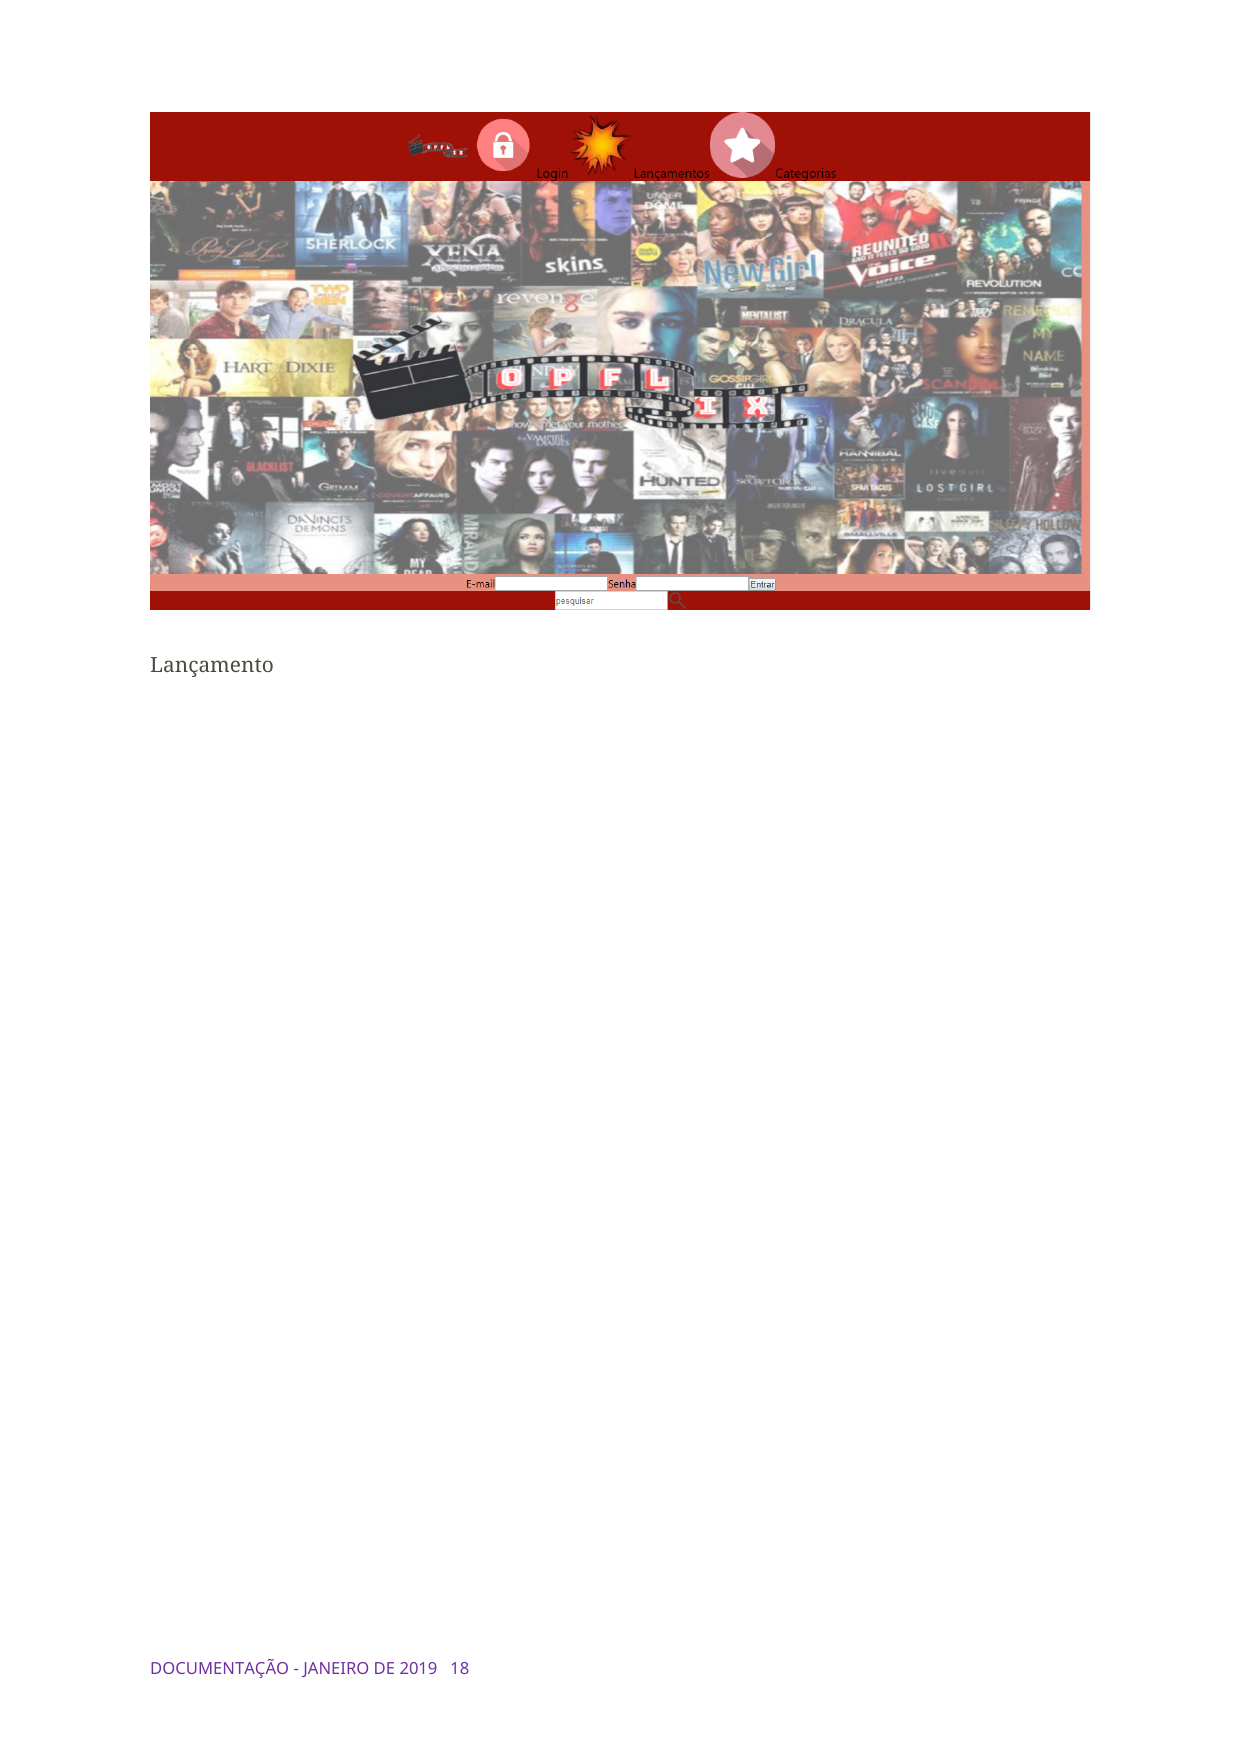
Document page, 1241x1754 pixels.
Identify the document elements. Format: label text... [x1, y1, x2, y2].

picture [150, 112, 1091, 610]
text Lançamento [150, 650, 1090, 678]
